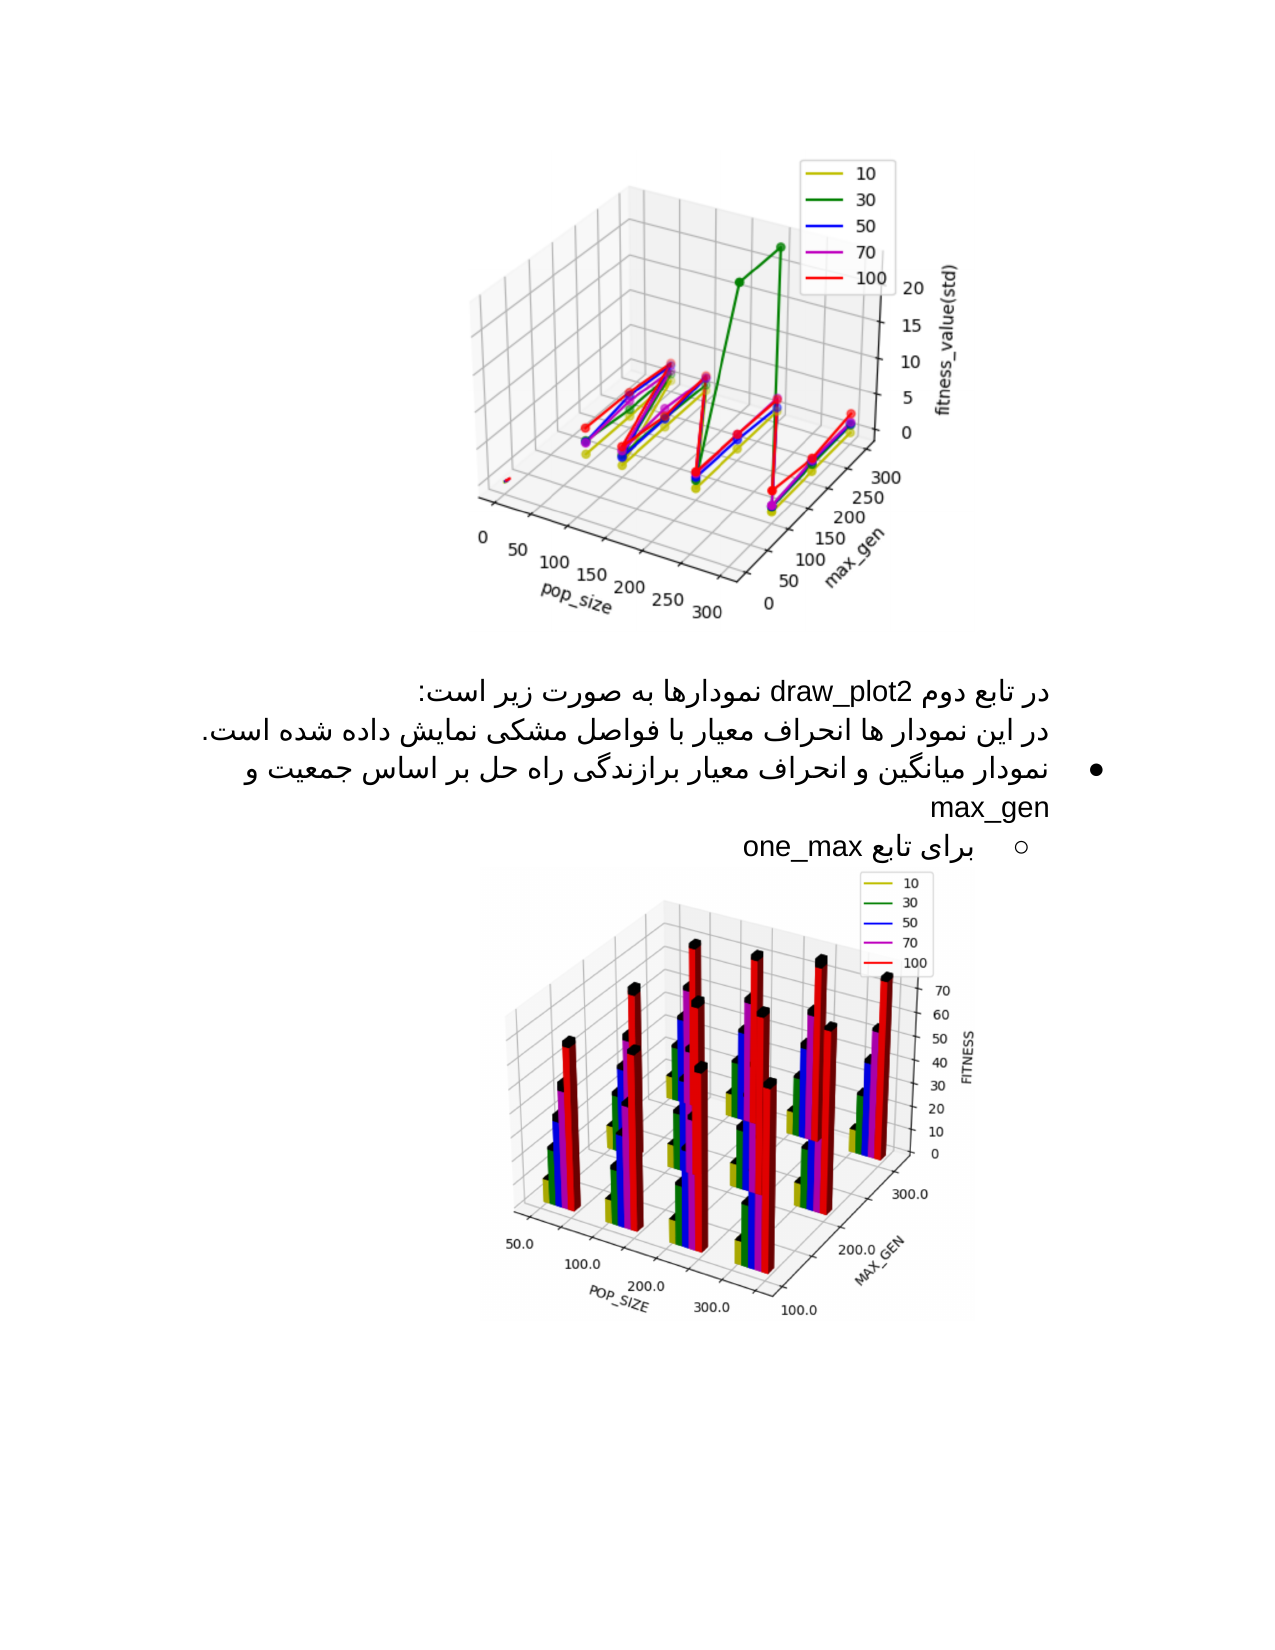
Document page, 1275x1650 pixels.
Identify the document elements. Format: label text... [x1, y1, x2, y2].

picture [467, 150, 975, 632]
picture [479, 867, 975, 1321]
list برای تابع one_max [150, 828, 1012, 862]
text در تابع دوم draw_plot2 نمودارها به صورت زیر است: [150, 674, 1050, 708]
text در این نمودار ها انحراف معیار با فواصل مشکی نمایش داده شده است. [150, 713, 1050, 746]
list نمودار میانگین و انحراف معیار برازندگی راه حل بر اساس جمعیت و max_gen [150, 751, 1087, 823]
